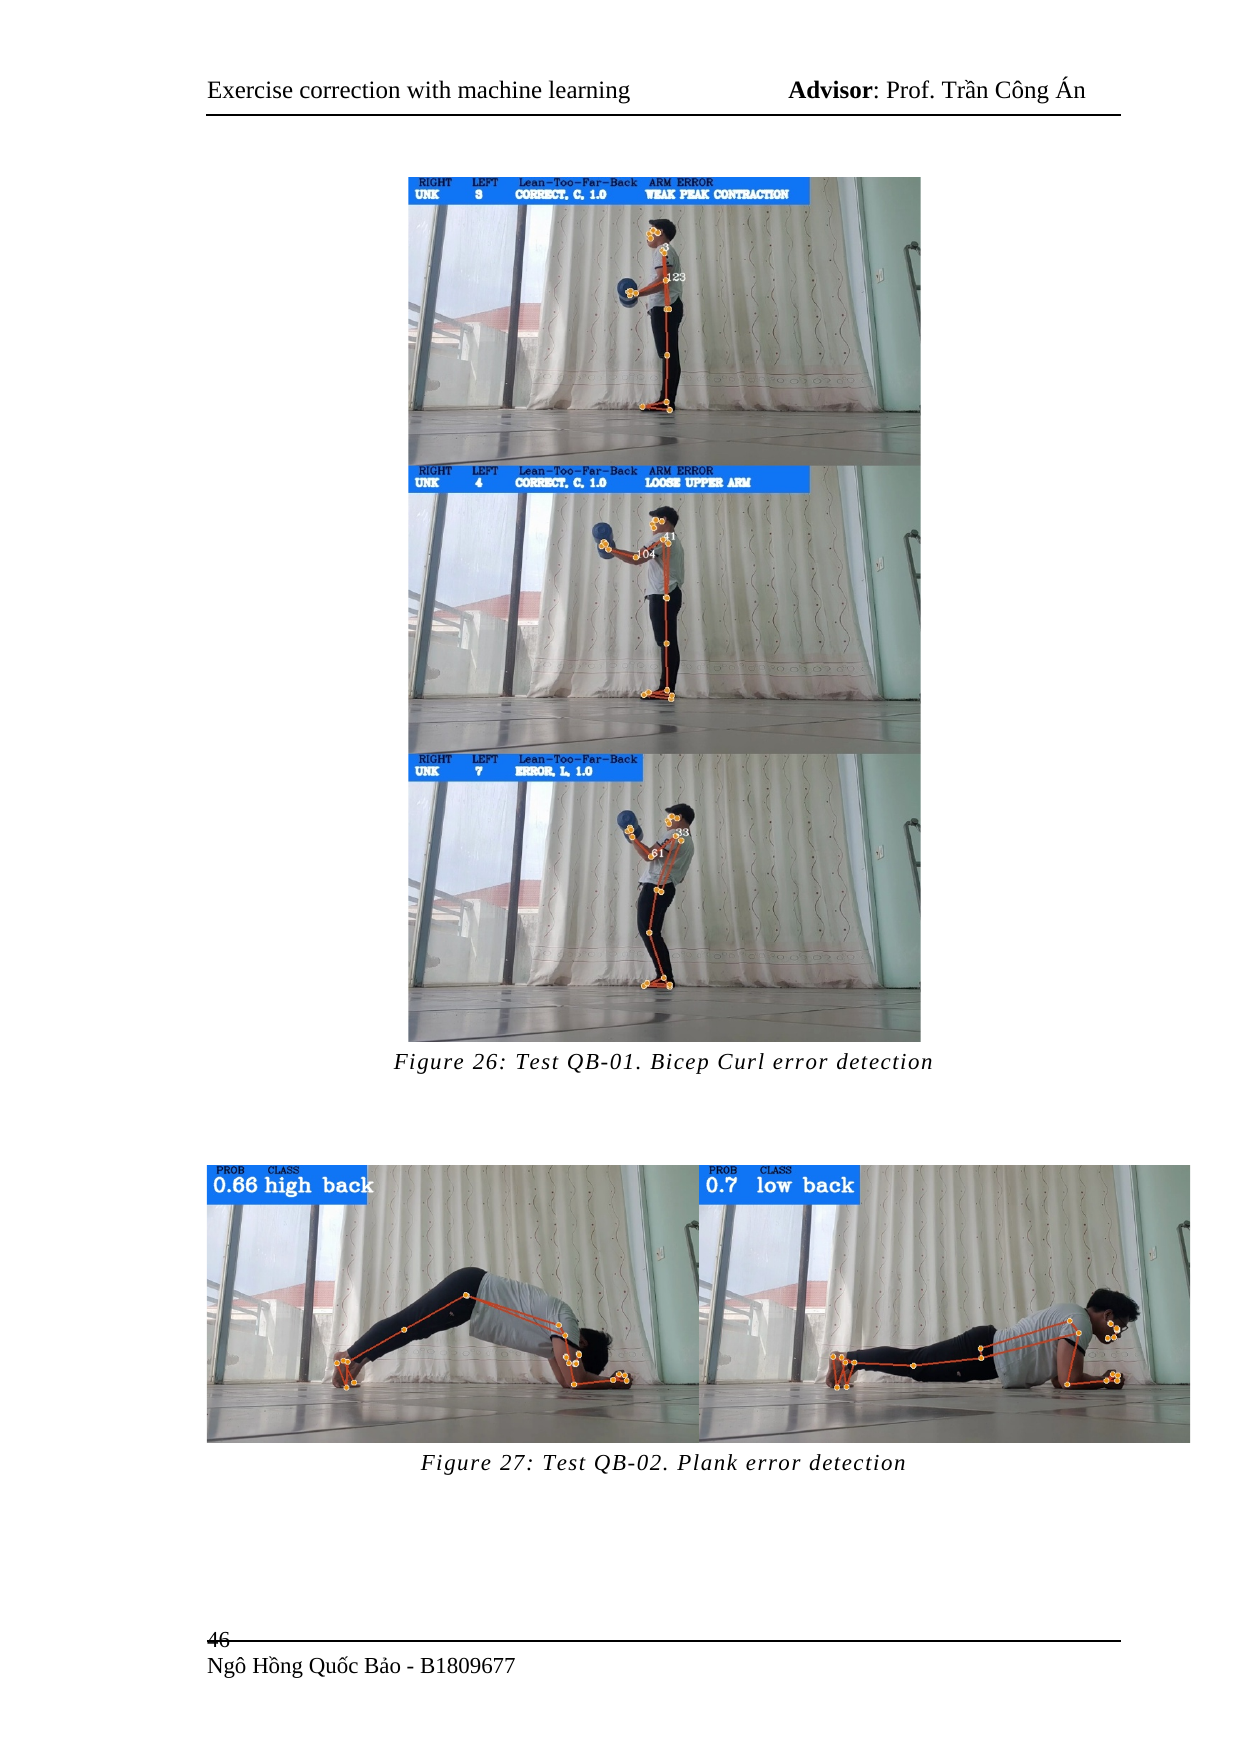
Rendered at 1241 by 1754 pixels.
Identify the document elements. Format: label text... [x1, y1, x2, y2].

picture [408, 177, 921, 1042]
picture [206, 1165, 1191, 1443]
